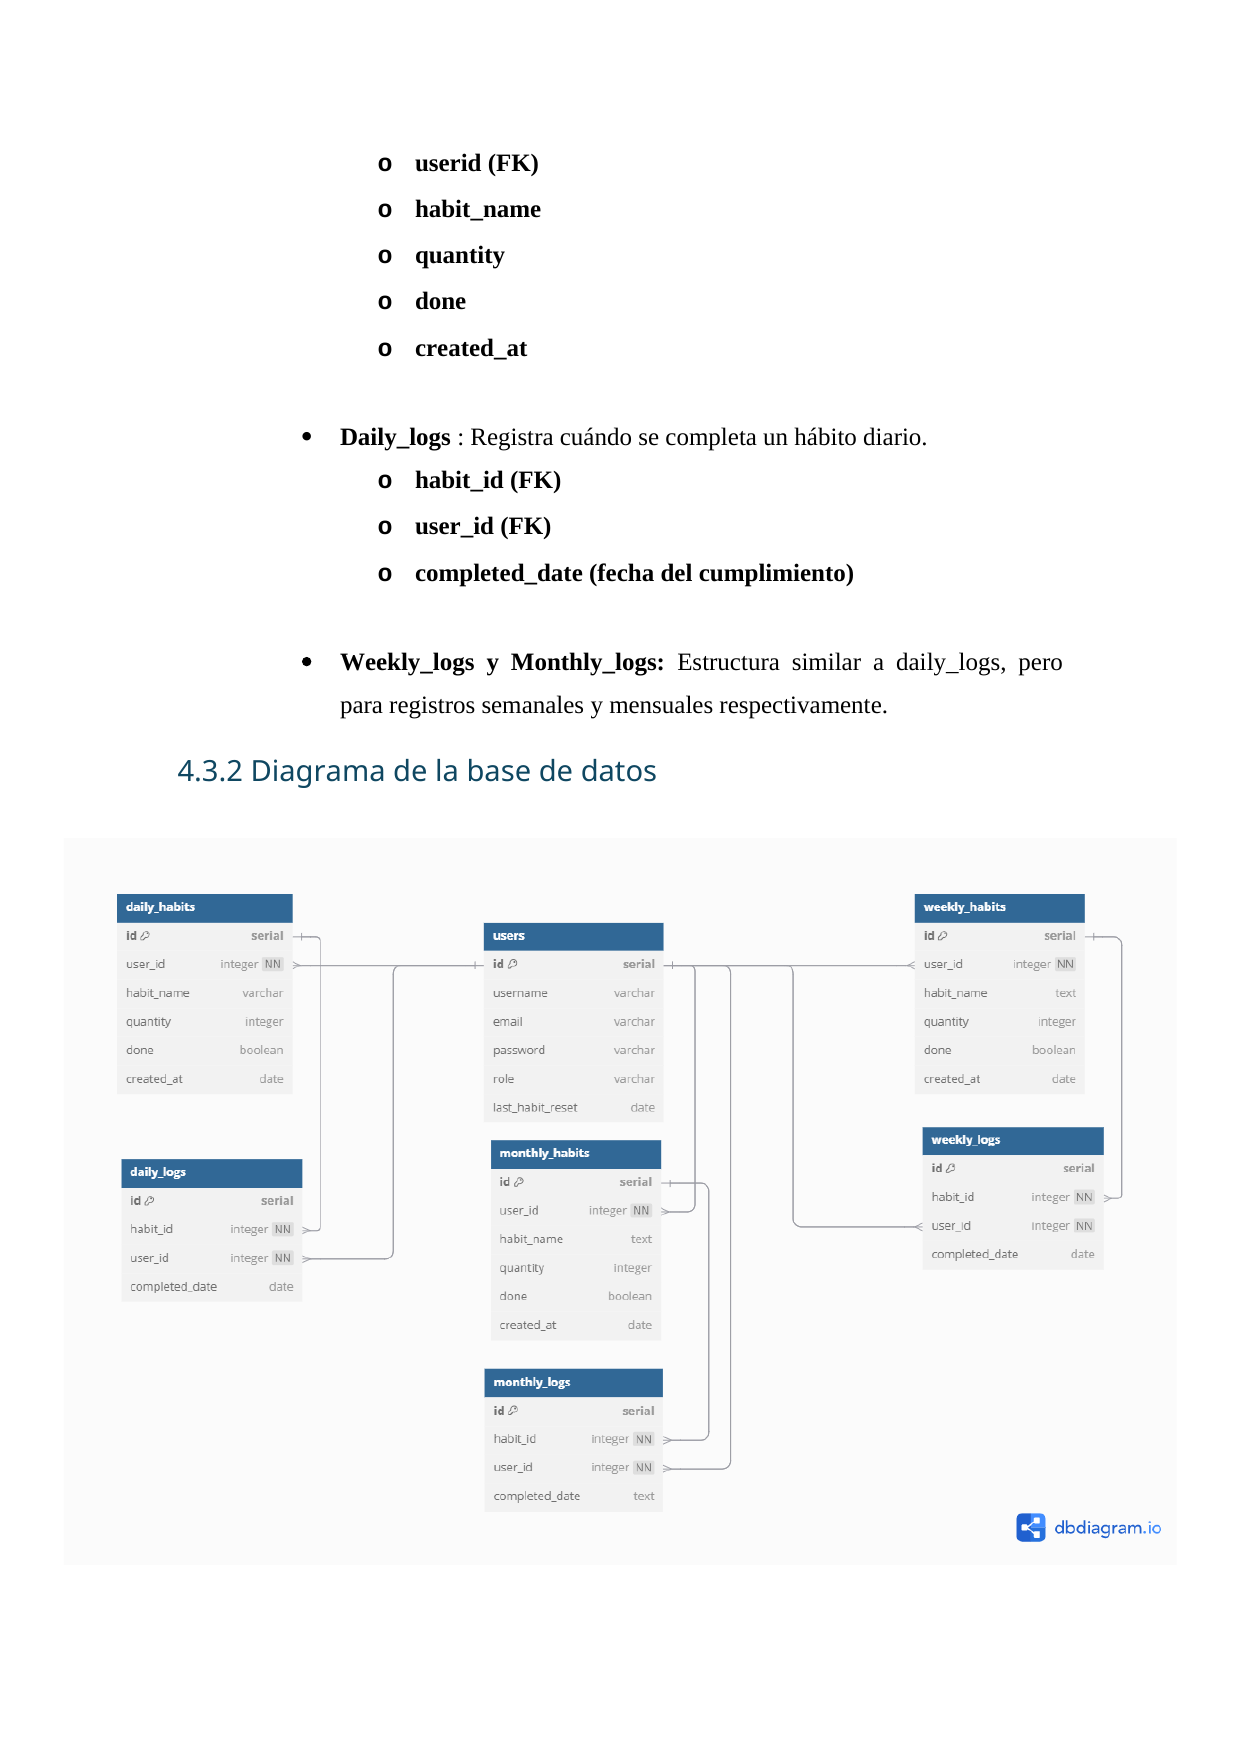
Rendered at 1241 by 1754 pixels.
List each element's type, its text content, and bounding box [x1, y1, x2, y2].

list completed_date (fecha del cumplimiento) [377, 558, 1063, 588]
list user_id (FK) [377, 511, 1063, 542]
list habit_name [377, 194, 1063, 225]
list quantity [377, 240, 1063, 271]
list Daily_logs : Registra cuándo se completa un hábito diario. [302, 422, 1063, 451]
subtitle 4.3.2 Diagrama de la base de datos [177, 750, 1063, 789]
list userid (FK) [377, 148, 1063, 178]
list done [377, 286, 1063, 317]
list habit_id (FK) [377, 465, 1063, 496]
list created_at [377, 333, 1063, 363]
picture [63, 838, 1177, 1565]
list Weekly_logs y Monthly_logs: Estructura similar a daily_logs, pero para registros semanales y mensuales respectivamente. [302, 647, 1063, 719]
